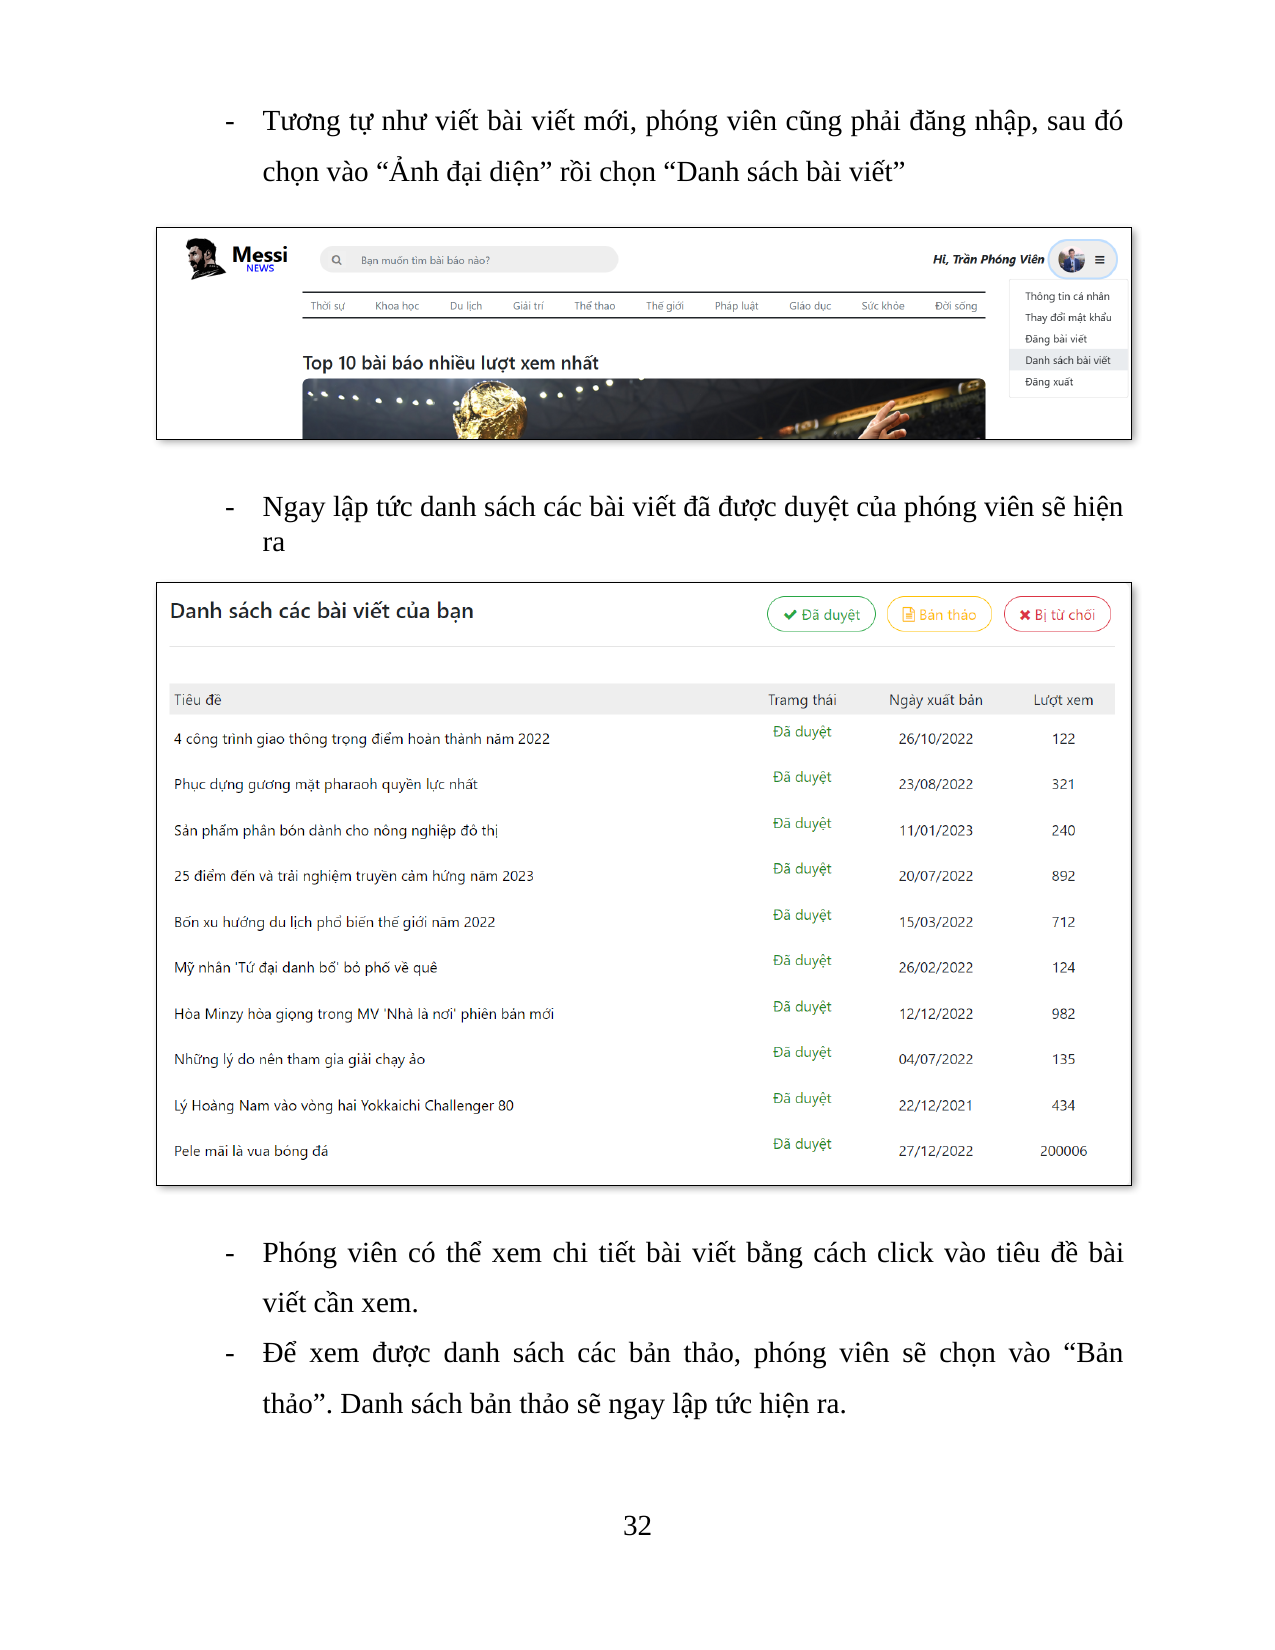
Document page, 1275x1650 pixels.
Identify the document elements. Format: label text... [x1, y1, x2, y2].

list Ngay lập tức danh sách các bài viết đã được duyệt của phóng viên sẽ hiện ra [225, 489, 1125, 558]
picture [157, 228, 1131, 439]
list Phóng viên có thể xem chi tiết bài viết bằng cách click vào tiêu đề bài viết cần xem. [225, 1235, 1125, 1319]
list Để xem được danh sách các bản thảo, phóng viên sẽ chọn vào “Bản thảo”. Danh sách bản thảo sẽ ngay lập tức hiện ra. [225, 1336, 1125, 1419]
picture [157, 583, 1131, 1185]
list Tương tự như viết bài viết mới, phóng viên cũng phải đăng nhập, sau đó chọn vào “Ảnh đại diện” rồi chọn “Danh sách bài viết” [225, 103, 1125, 187]
